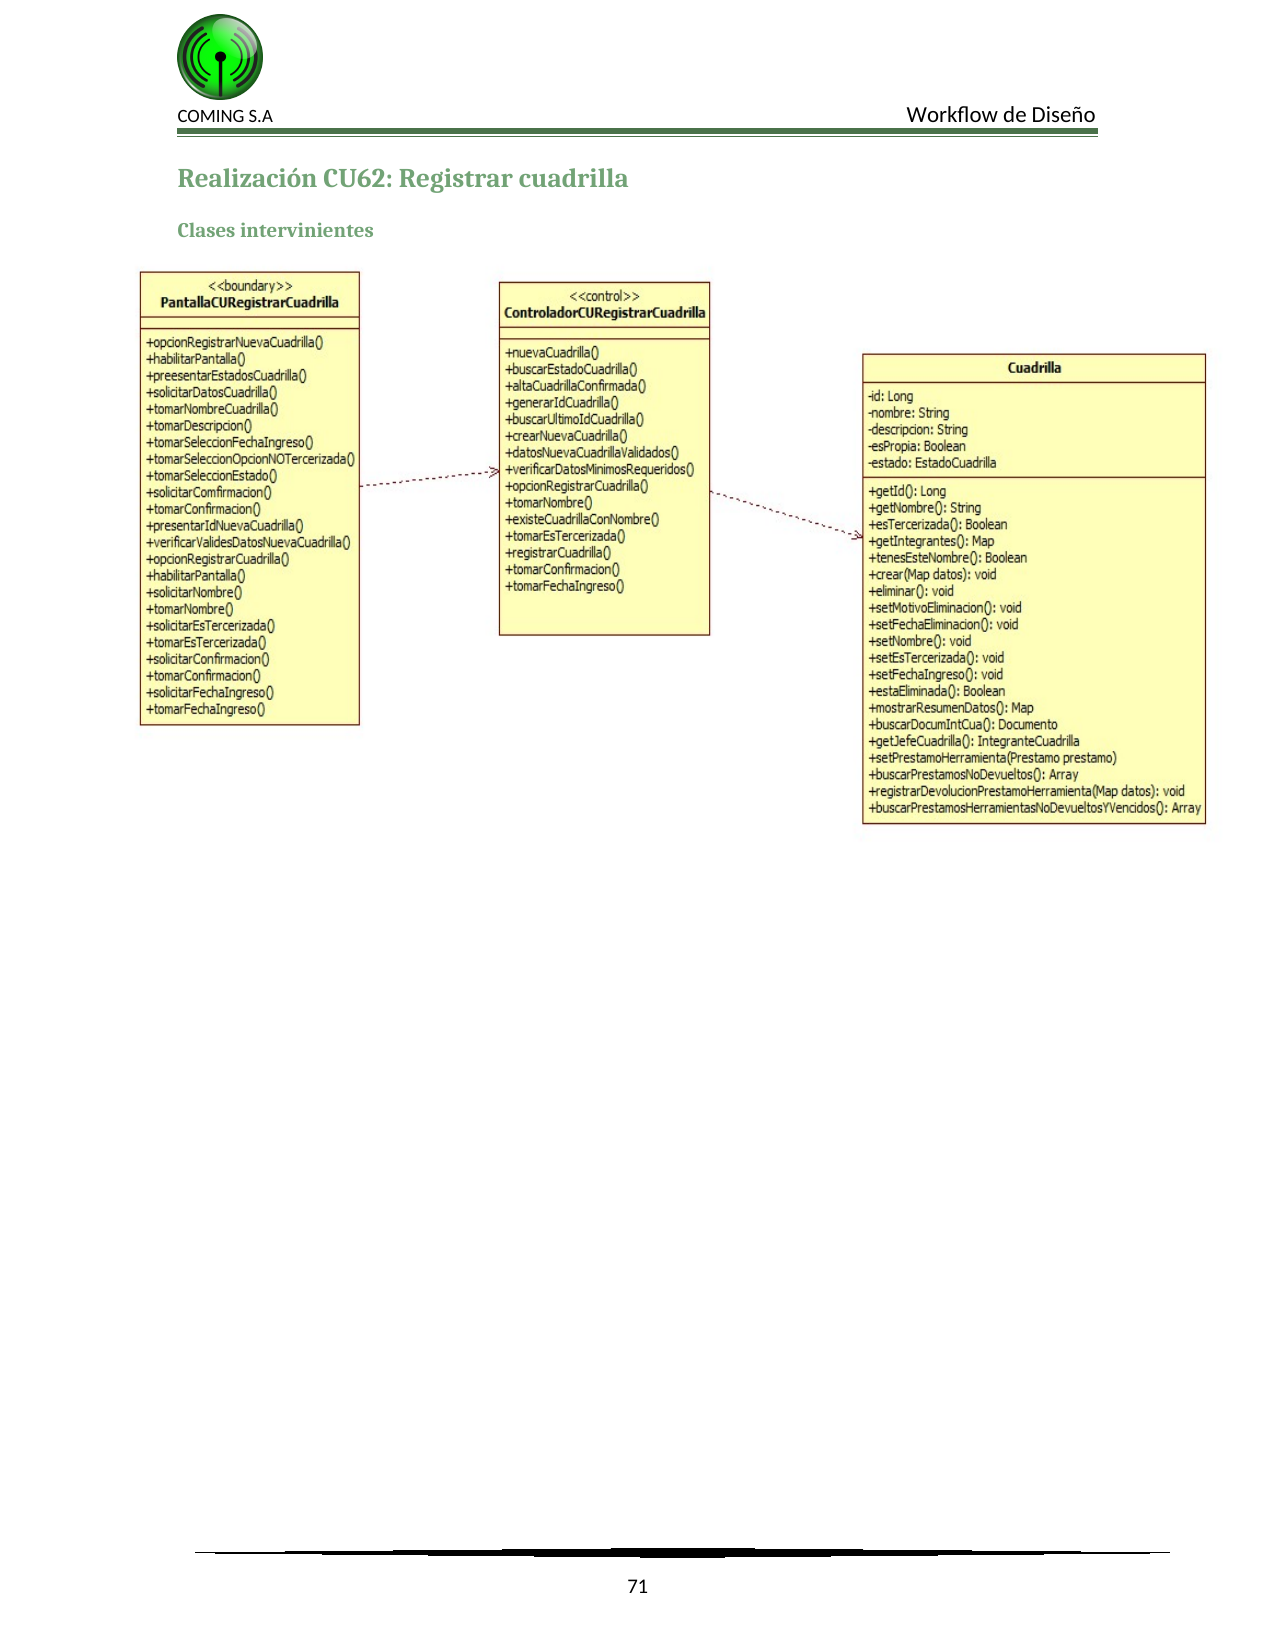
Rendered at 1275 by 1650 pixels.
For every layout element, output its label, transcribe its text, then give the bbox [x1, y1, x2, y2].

subtitle Clases intervinientes [177, 219, 1098, 243]
subtitle Realización CU62: Registrar cuadrilla [177, 163, 1098, 194]
picture [177, 14, 263, 100]
picture [118, 246, 1228, 850]
